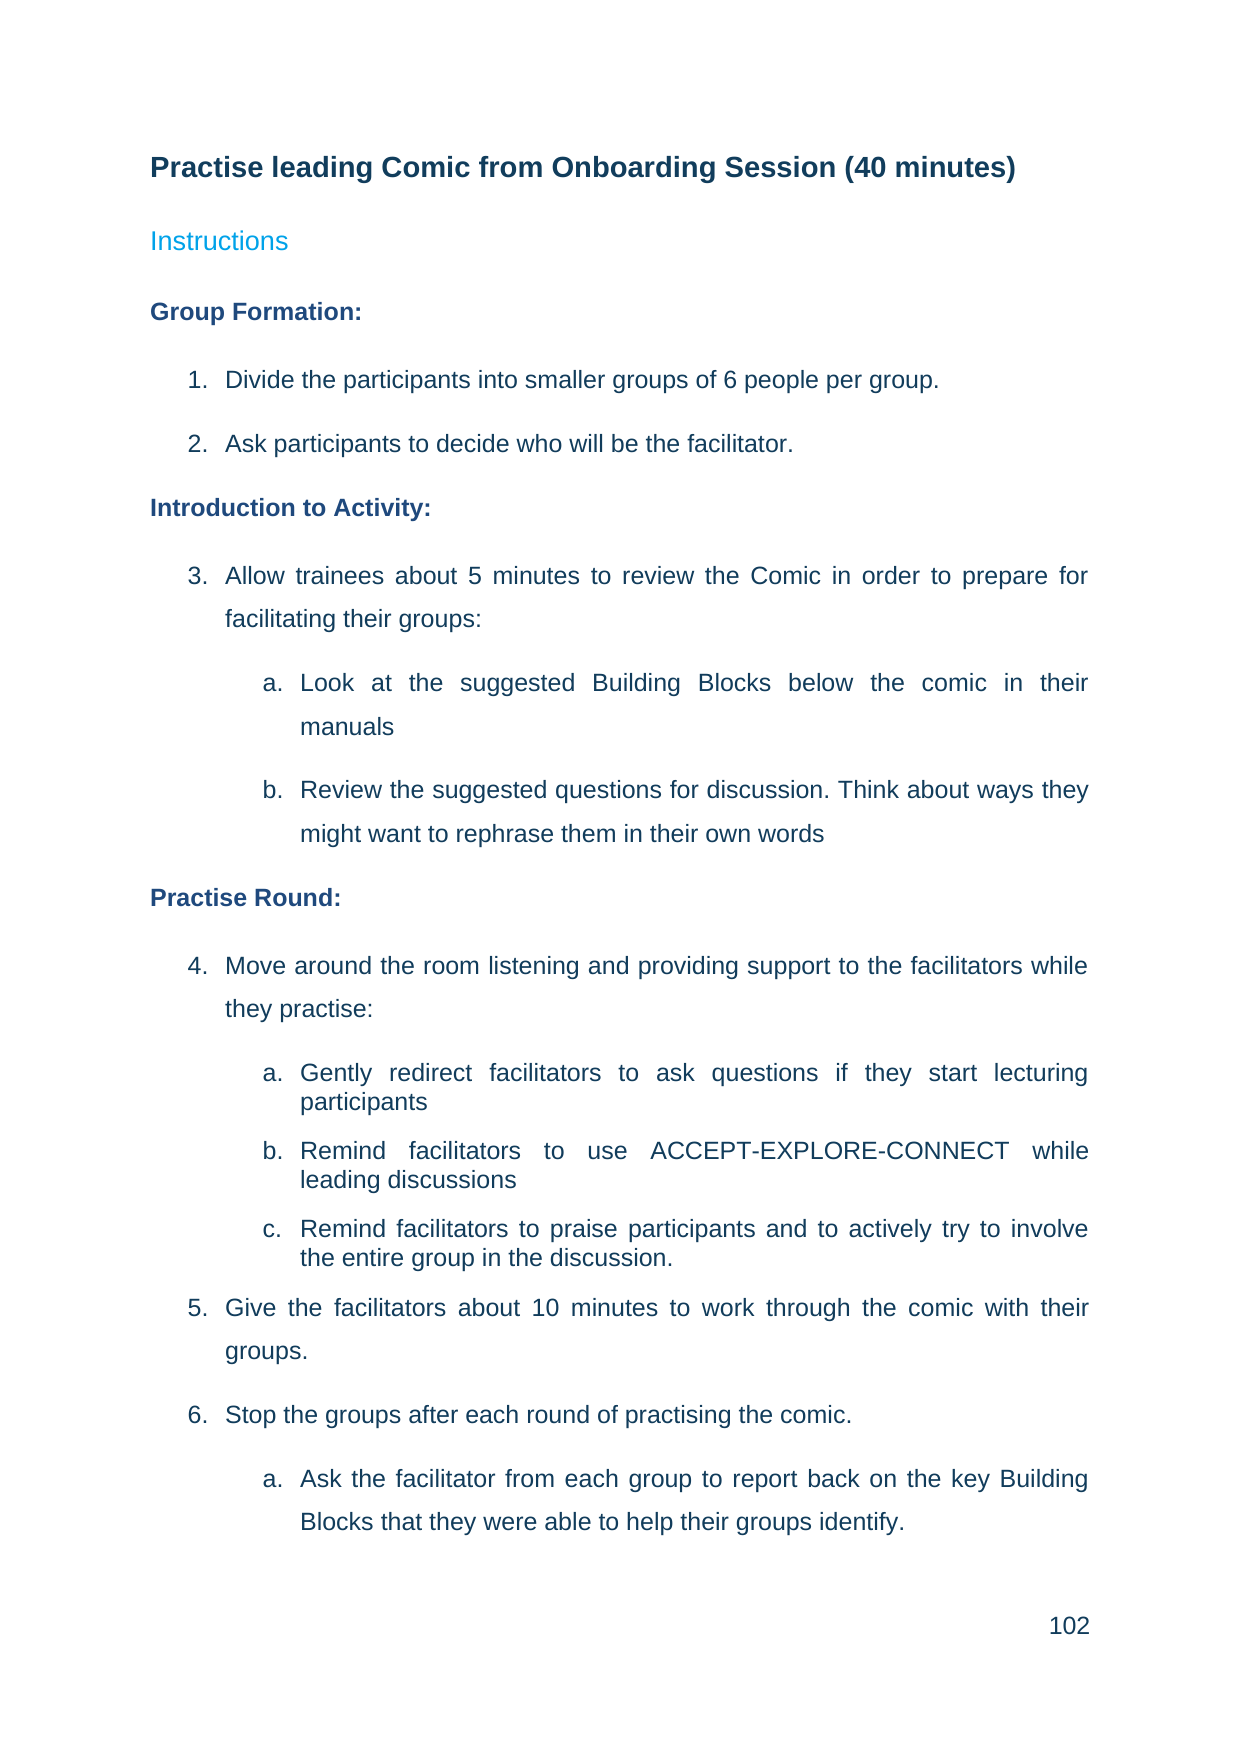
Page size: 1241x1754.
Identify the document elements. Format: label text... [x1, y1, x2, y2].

list Look at the suggested Building Blocks below the comic in their manuals [262, 668, 1090, 740]
list Ask the facilitator from each group to report back on the key Building Blocks that they were able to help their groups identify. [262, 1464, 1090, 1536]
list Remind facilitators to praise participants and to actively try to involve the entire group in the discussion. [262, 1214, 1090, 1272]
list Allow trainees about 5 minutes to review the Comic in order to prepare for facilitating their groups: [187, 561, 1090, 633]
subtitle Introduction to Activity: [150, 493, 1090, 522]
subtitle Practise leading Comic from Onboarding Session (40 minutes) [150, 150, 1090, 183]
subtitle Instructions [150, 225, 1090, 257]
list Divide the participants into smaller groups of 6 people per group. [187, 365, 1090, 394]
list Move around the room listening and providing support to the facilitators while they practise: [187, 951, 1090, 1023]
list Give the facilitators about 10 minutes to work through the comic with their groups. [187, 1293, 1090, 1365]
list Stop the groups after each round of practising the comic. [187, 1400, 1090, 1429]
list Gently redirect facilitators to ask questions if they start lecturing participants [262, 1058, 1090, 1115]
list Ask participants to decide who will be the facilitator. [187, 429, 1090, 458]
list Review the suggested questions for discussion. Think about ways they might want to rephrase them in their own words [262, 776, 1090, 847]
list Remind facilitators to use ACCEPT-EXPLORE-CONNECT while leading discussions [262, 1136, 1090, 1194]
subtitle Group Formation: [150, 297, 1090, 326]
subtitle Practise Round: [150, 883, 1090, 911]
